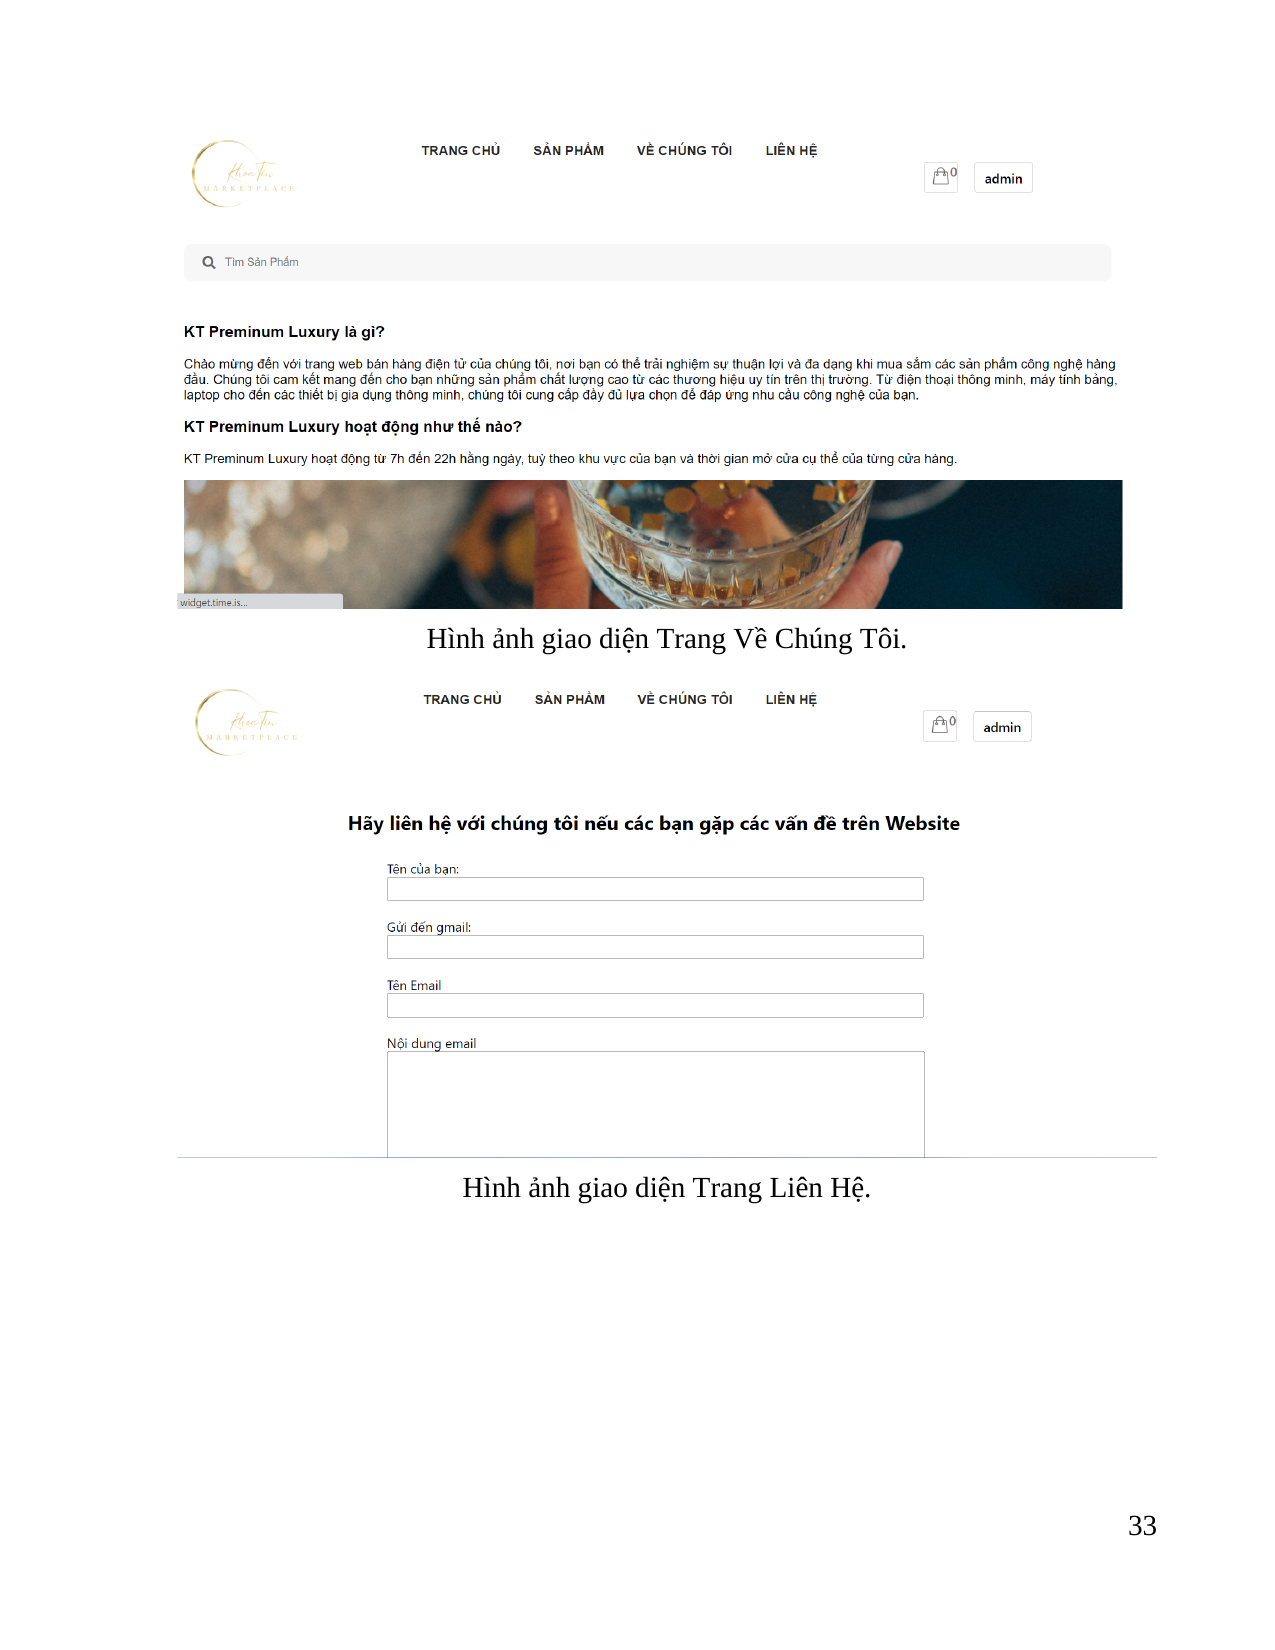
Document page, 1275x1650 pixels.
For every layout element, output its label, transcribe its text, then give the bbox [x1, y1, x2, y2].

text Hình ảnh giao diện Trang Về Chúng Tôi. [177, 621, 1157, 654]
picture [177, 118, 1157, 609]
text Hình ảnh giao diện Trang Liên Hệ. [177, 1171, 1157, 1204]
picture [177, 667, 1157, 1158]
